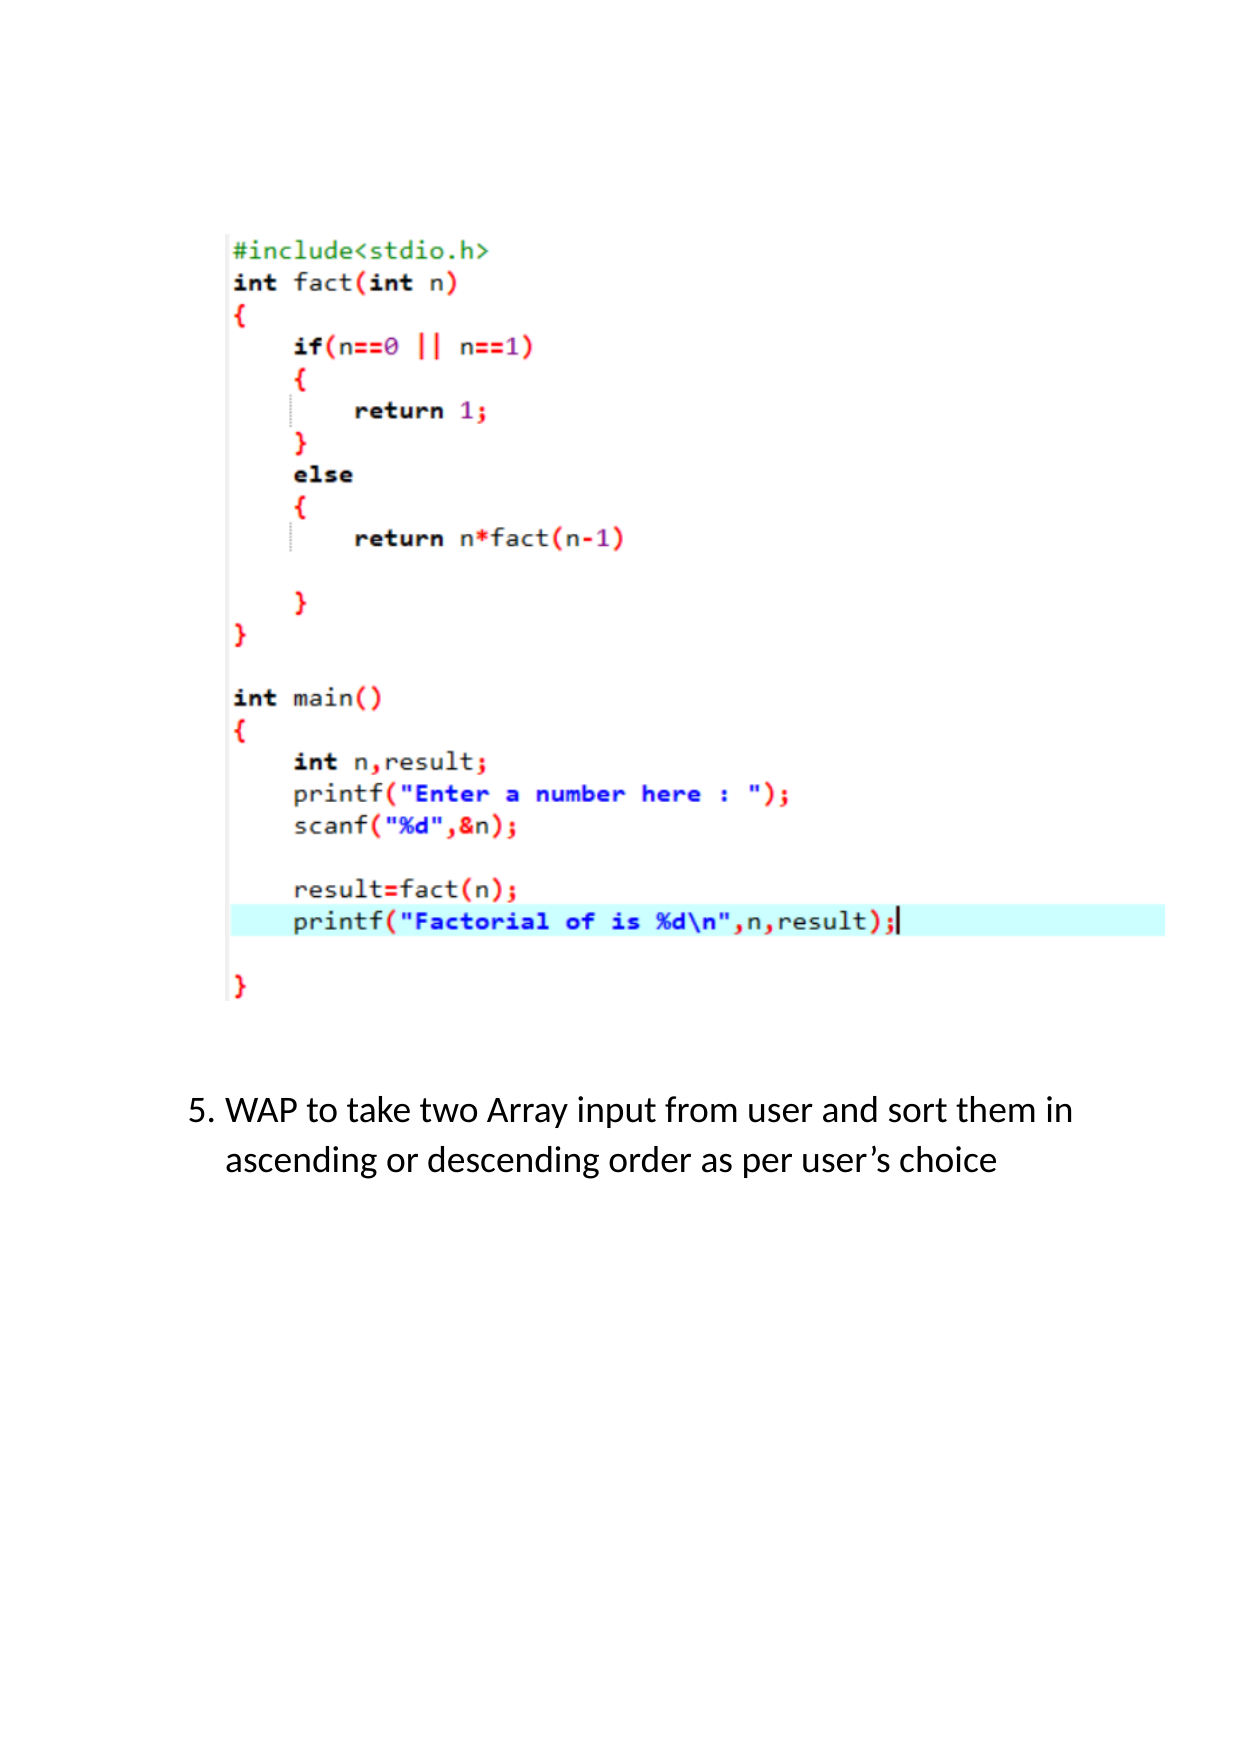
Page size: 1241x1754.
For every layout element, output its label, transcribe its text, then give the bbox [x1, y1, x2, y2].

picture [225, 234, 1166, 1001]
list WAP to take two Array input from user and sort them in ascending or descending order as per user’s choice [187, 1086, 1090, 1181]
